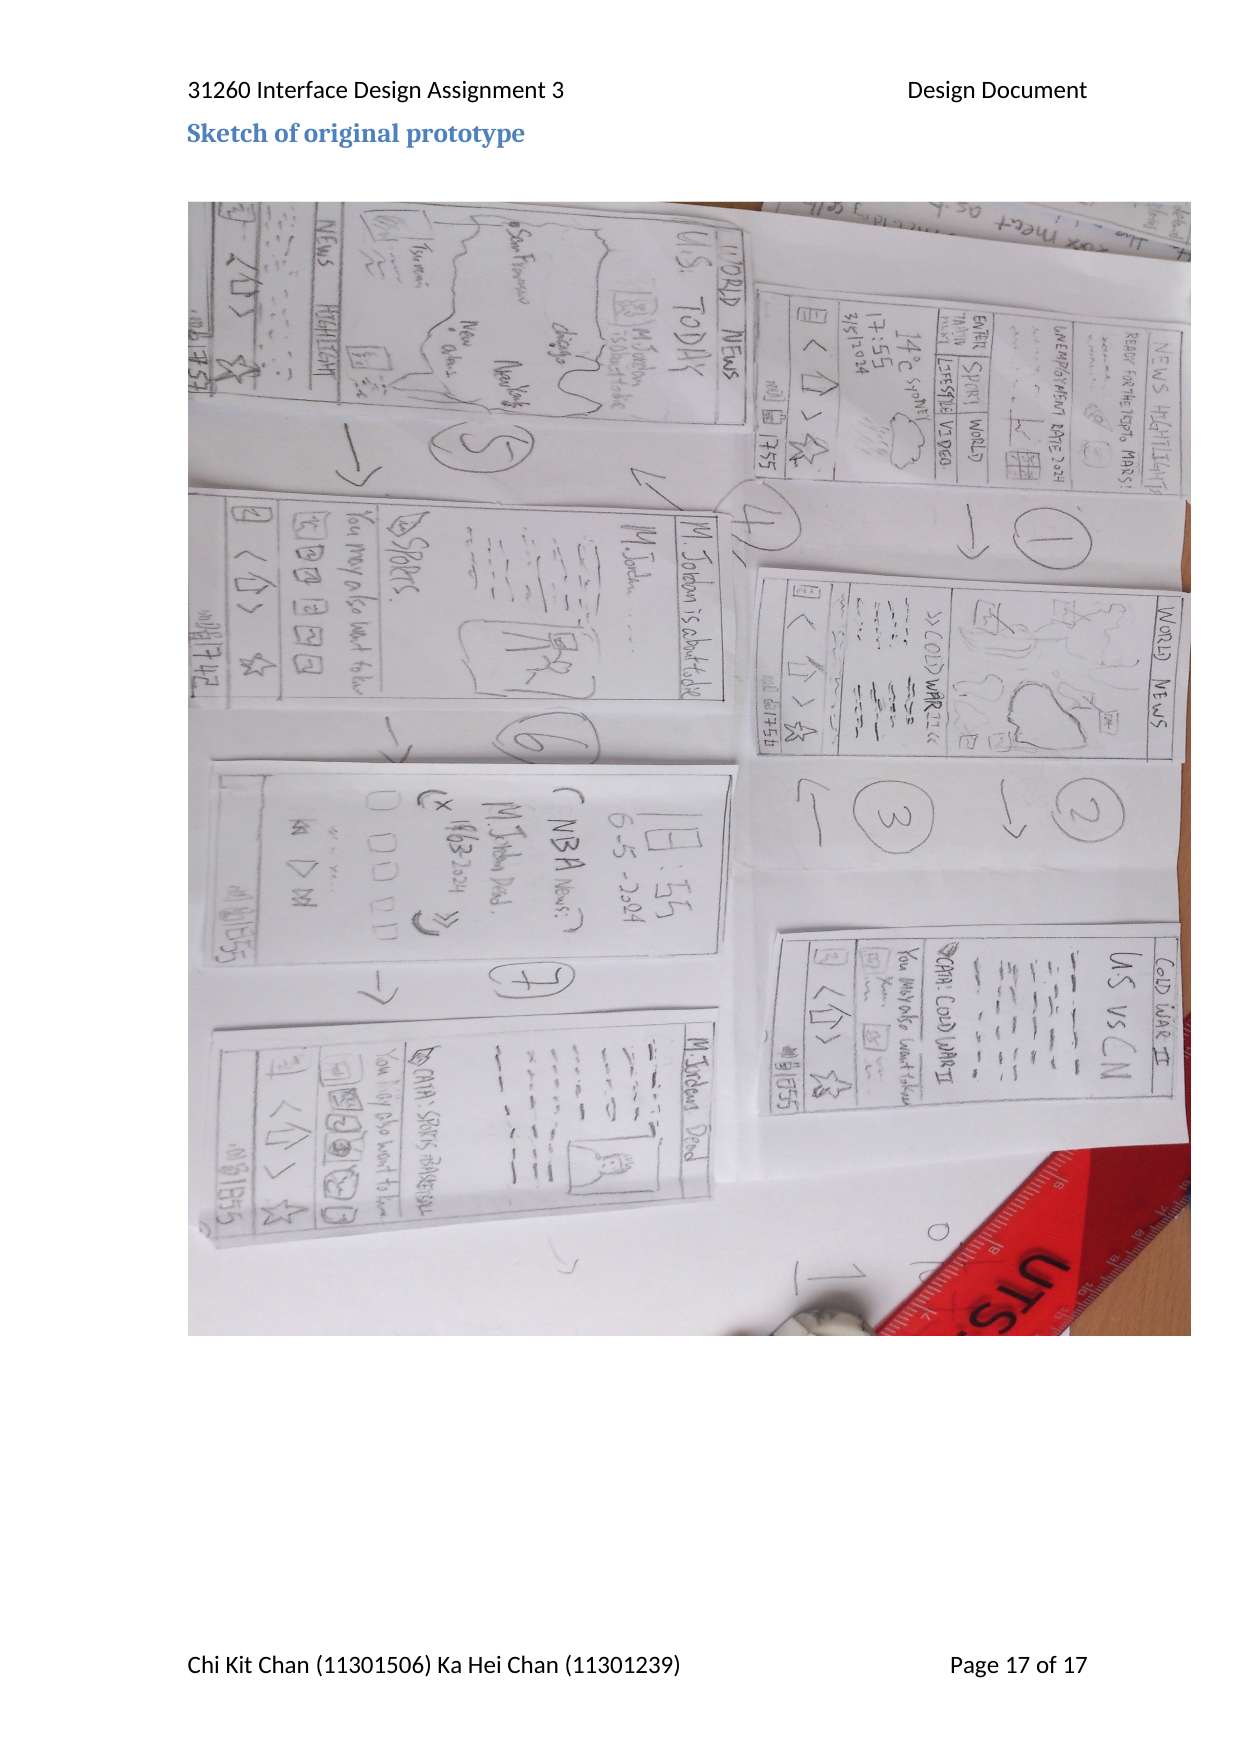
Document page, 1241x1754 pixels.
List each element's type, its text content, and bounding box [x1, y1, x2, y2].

picture [189, 203, 1191, 1335]
subtitle Sketch of original prototype [187, 118, 1053, 149]
